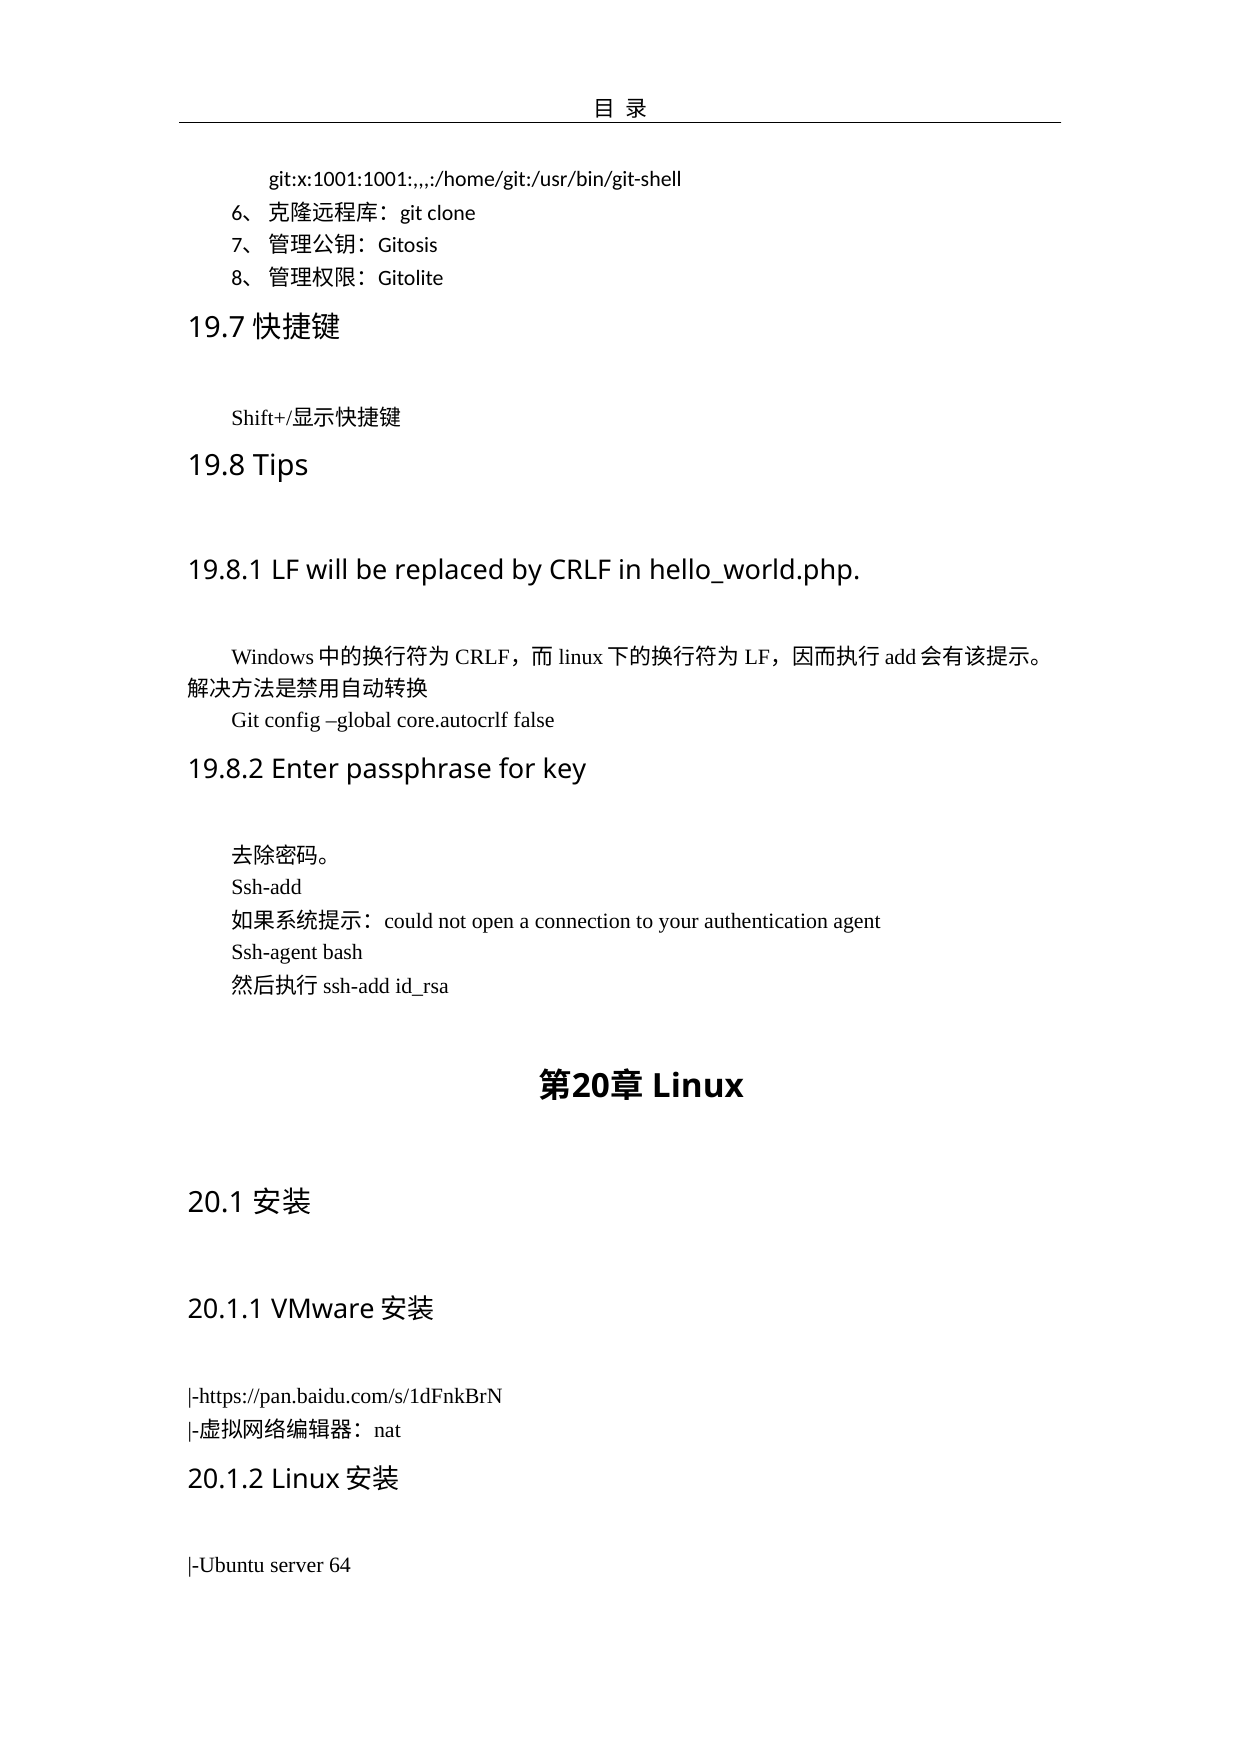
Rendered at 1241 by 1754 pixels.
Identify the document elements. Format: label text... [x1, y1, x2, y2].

text 如果系统提示：could not open a connection to your authentication agent [187, 903, 1053, 935]
text Windows中的换行符为CRLF，而linux下的换行符为LF，因而执行add会有该提示。解决方法是禁用自动转换 [187, 638, 1053, 703]
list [231, 162, 1053, 194]
subtitle VMware安装 [187, 1275, 1053, 1340]
subtitle Tips [187, 432, 1053, 497]
subtitle LF will be replaced by CRLF in hello_world.php. [187, 537, 1053, 602]
text 去除密码。 [187, 838, 1053, 870]
subtitle Linux [187, 1050, 1053, 1115]
text Shift+/显示快捷键 [187, 399, 1053, 432]
subtitle 快捷键 [187, 292, 1053, 357]
text Ssh-add [187, 870, 1053, 903]
list 管理公钥：Gitosis [231, 227, 1053, 259]
text |-https://pan.baidu.com/s/1dFnkBrN [187, 1379, 1053, 1412]
list 克隆远程库：git clone [231, 194, 1053, 227]
subtitle Enter passphrase for key [187, 736, 1053, 801]
text |-Ubuntu server 64 [187, 1548, 1053, 1581]
subtitle Linux安装 [187, 1444, 1053, 1509]
text Ssh-agent bash [187, 935, 1053, 968]
text 然后执行ssh-add id_rsa [187, 968, 1053, 1000]
subtitle 安装 [187, 1167, 1053, 1232]
text |-虚拟网络编辑器：nat [187, 1412, 1053, 1444]
list 管理权限：Gitolite [231, 259, 1053, 292]
text Git config –global core.autocrlf false [187, 703, 1053, 736]
